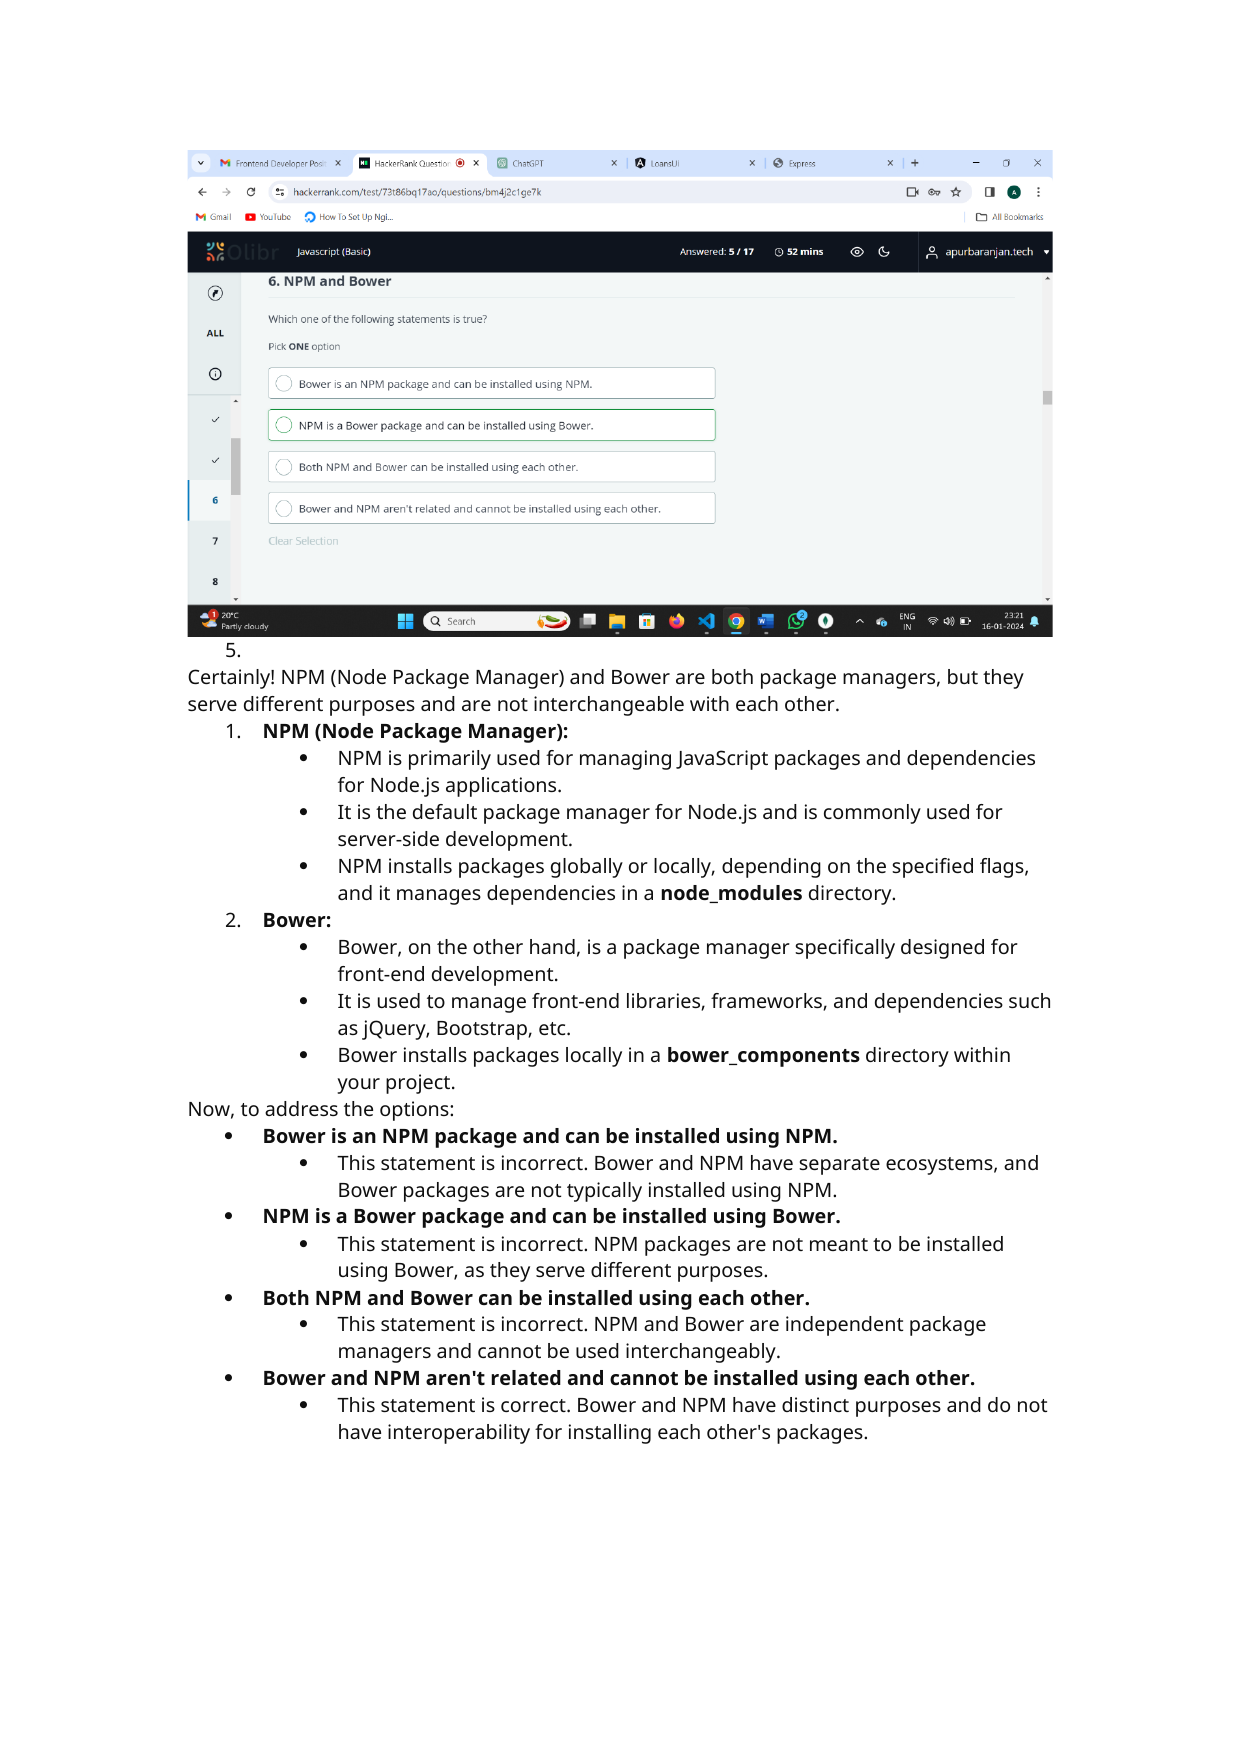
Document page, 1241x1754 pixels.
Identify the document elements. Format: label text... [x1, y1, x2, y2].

list This statement is incorrect. Bower and NPM have separate ecosystems, and Bower packages are not typically installed using NPM. [300, 1149, 1053, 1203]
list This statement is correct. Bower and NPM have distinct purposes and do not have interoperability for installing each other's packages. [300, 1392, 1053, 1446]
list This statement is incorrect. NPM and Bower are independent package managers and cannot be used interchangeably. [300, 1311, 1053, 1365]
list Bower, on the other hand, is a package manager specifically designed for front-end development. [300, 933, 1053, 987]
list This statement is incorrect. NPM packages are not meant to be installed using Bower, as they serve different purposes. [300, 1230, 1053, 1284]
list Bower and NPM aren't related and cannot be installed using each other. [225, 1365, 1053, 1392]
list It is the default package manager for Node.js and is commonly used for server-side development. [300, 798, 1053, 852]
list Bower is an NPM package and can be installed using NPM. [225, 1122, 1053, 1149]
list NPM (Node Package Manager): [225, 717, 1053, 744]
list NPM is a Bower package and can be installed using Bower. [225, 1203, 1053, 1230]
list Both NPM and Bower can be installed using each other. [225, 1284, 1053, 1311]
text Certainly! NPM (Node Package Manager) and Bower are both package managers, but they serve different purposes and are not interchangeable with each other. [187, 663, 1053, 717]
list Bower: [225, 906, 1053, 933]
list NPM is primarily used for managing JavaScript packages and dependencies for Node.js applications. [300, 744, 1053, 798]
list Bower installs packages locally in a bower_components directory within your project. [300, 1041, 1053, 1095]
list It is used to manage front-end libraries, frameworks, and dependencies such as jQuery, Bootstrap, etc. [300, 987, 1053, 1041]
list NPM installs packages globally or locally, depending on the specified flags, and it manages dependencies in a node_modules directory. [300, 852, 1053, 906]
text Now, to address the options: [187, 1095, 1053, 1122]
picture [187, 150, 1053, 637]
